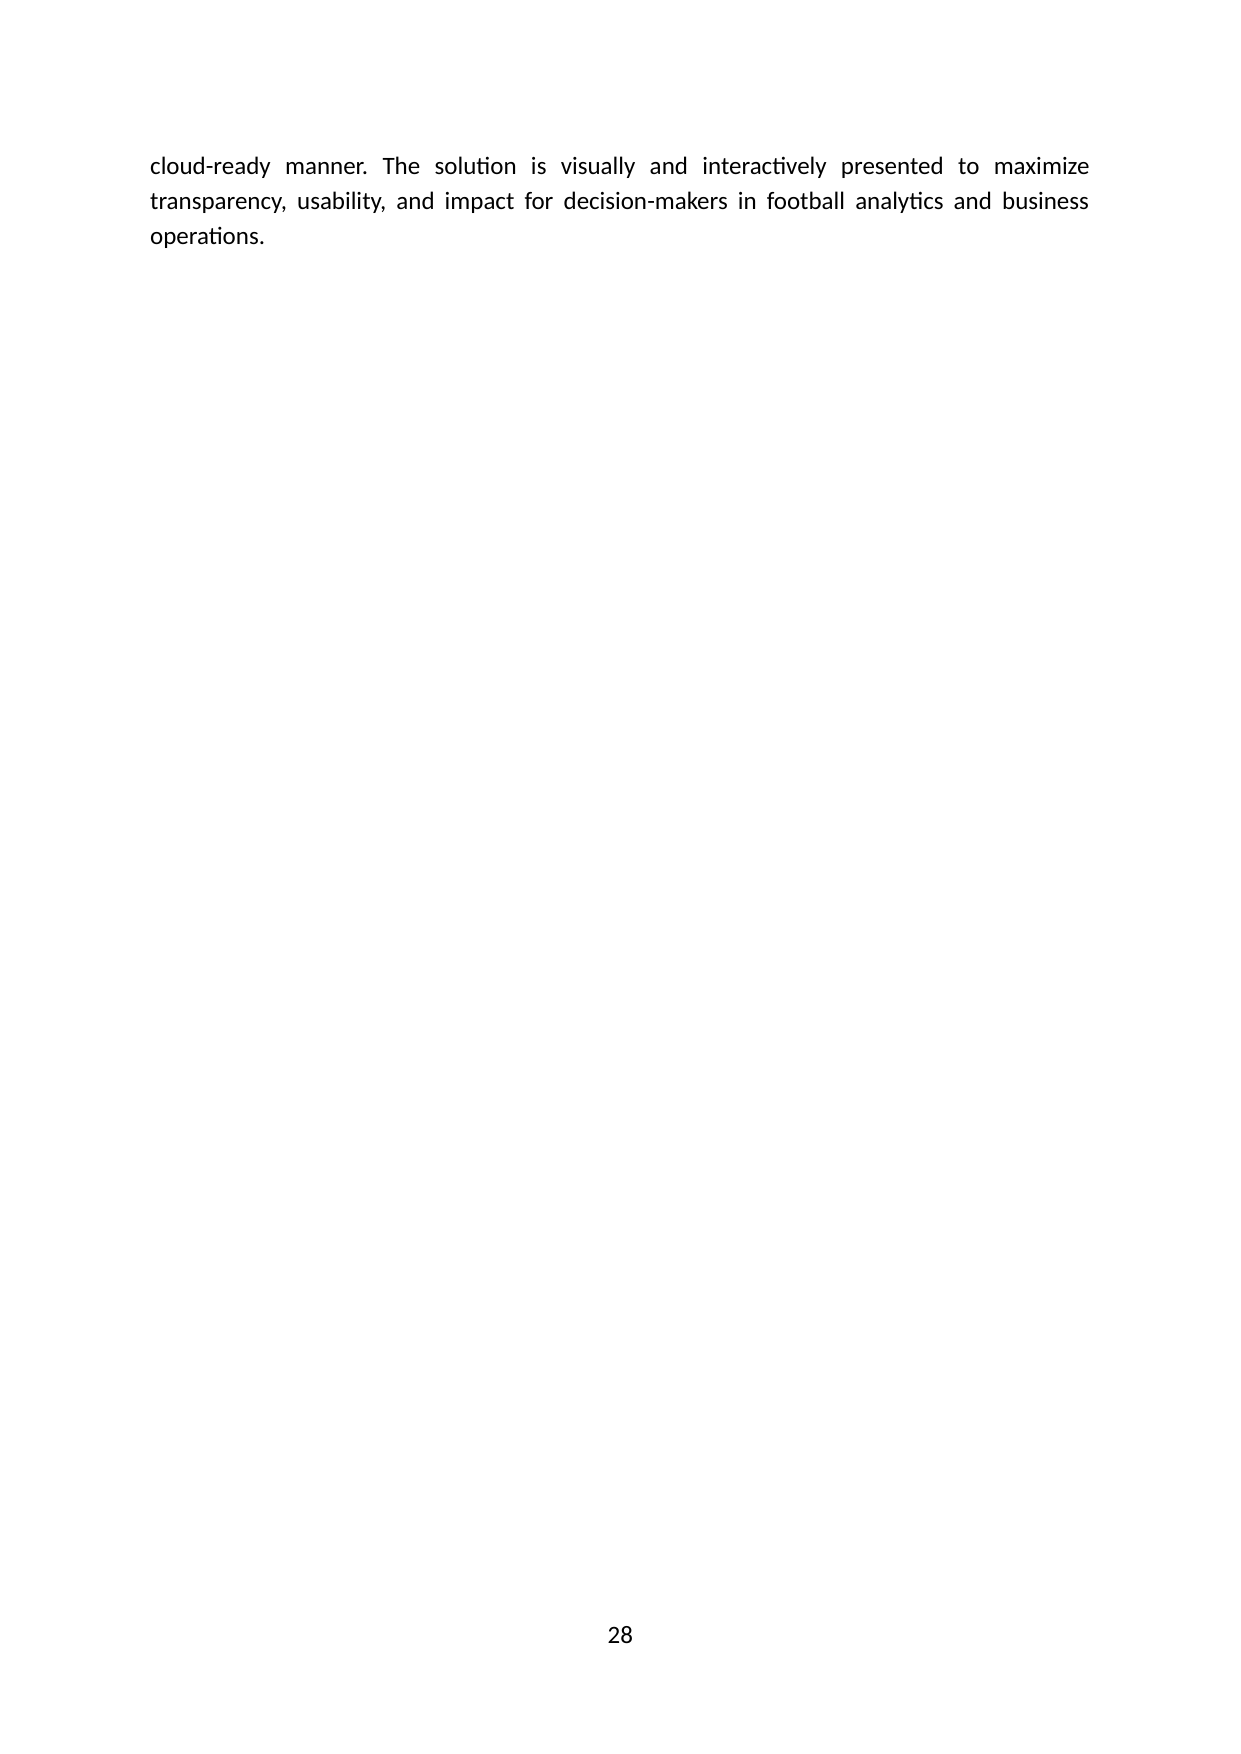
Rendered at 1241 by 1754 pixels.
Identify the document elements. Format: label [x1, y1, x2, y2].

text [150, 150, 1090, 251]
